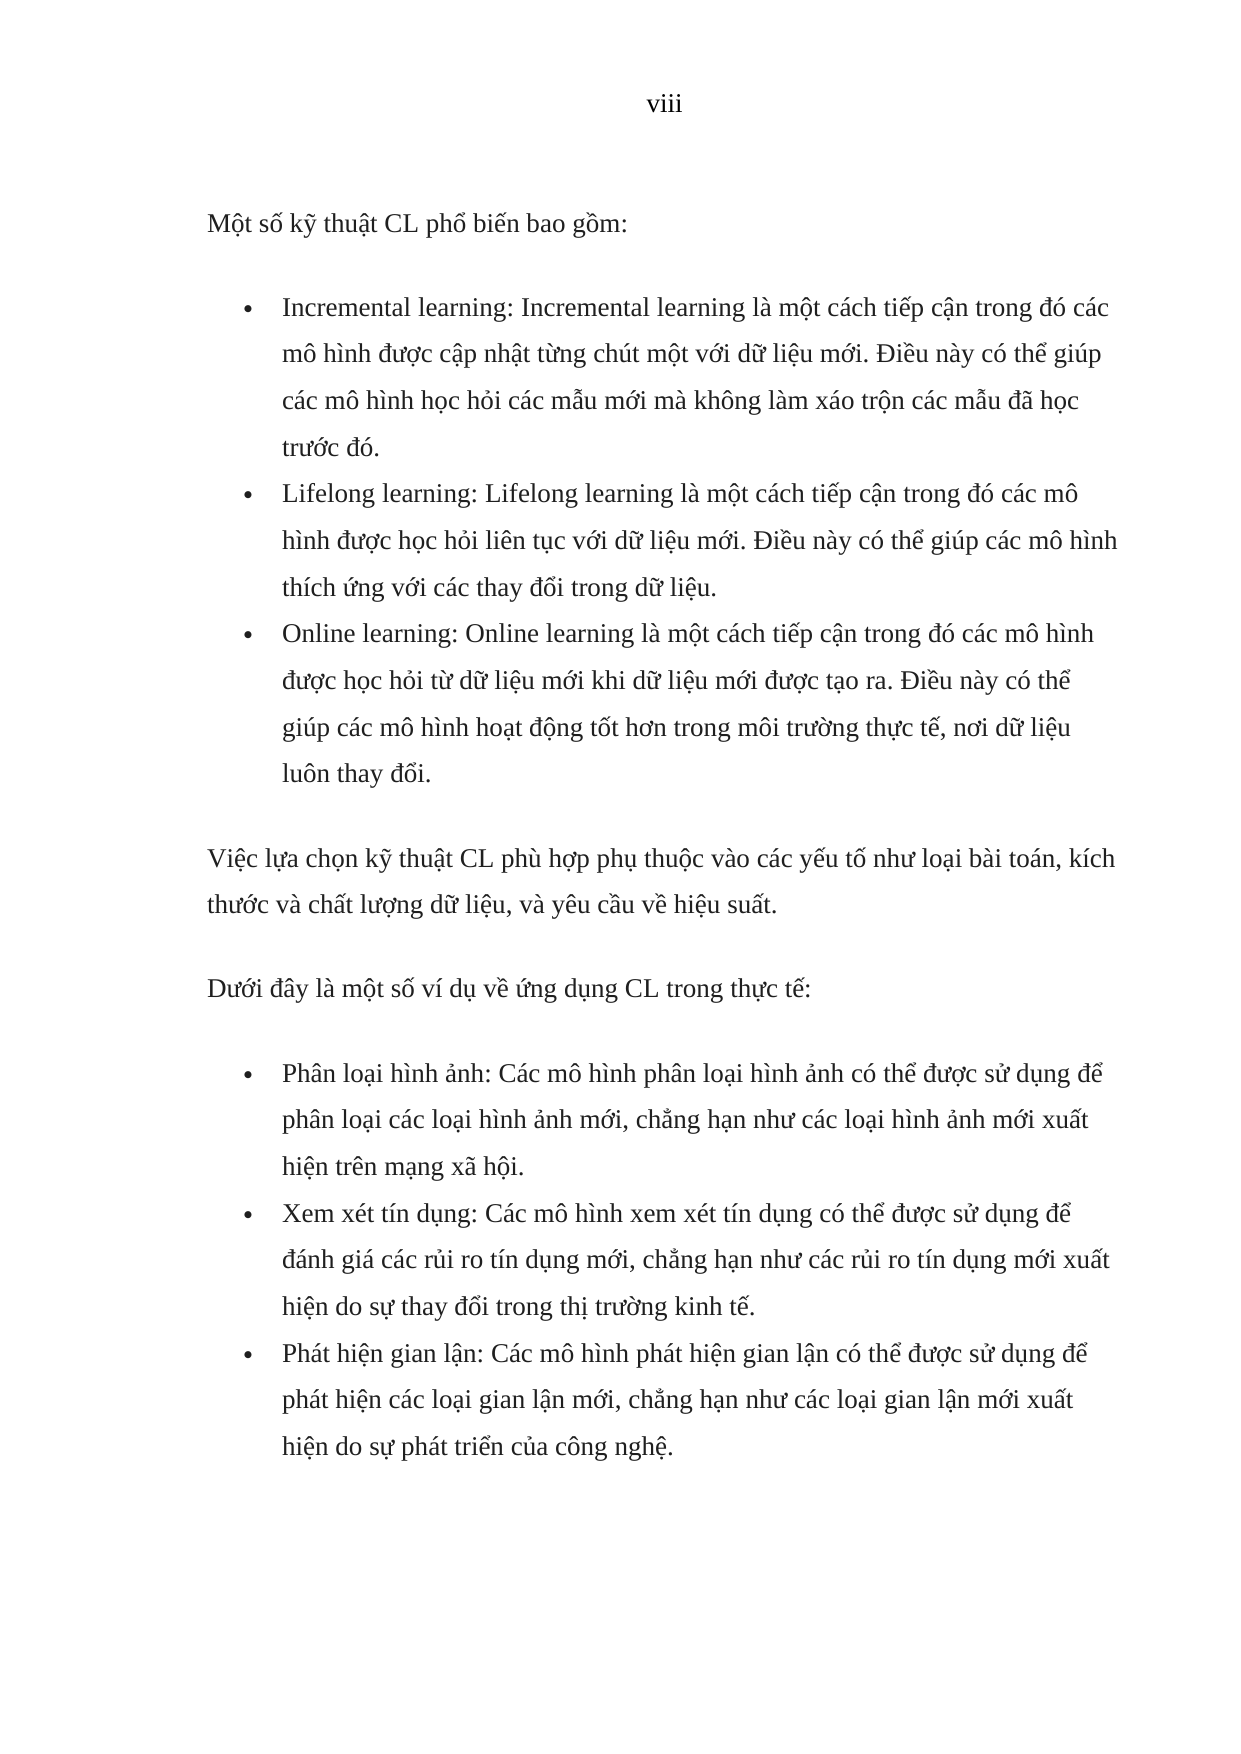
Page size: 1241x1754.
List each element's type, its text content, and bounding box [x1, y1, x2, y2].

list Xem xét tín dụng: Các mô hình xem xét tín dụng có thể được sử dụng để đánh giá các rủi ro tín dụng mới, chẳng hạn như các rủi ro tín dụng mới xuất hiện do sự thay đổi trong thị trường kinh tế. [244, 1197, 1122, 1321]
list Lifelong learning: Lifelong learning là một cách tiếp cận trong đó các mô hình được học hỏi liên tục với dữ liệu mới. Điều này có thể giúp các mô hình thích ứng với các thay đổi trong dữ liệu. [244, 478, 1122, 602]
list Phân loại hình ảnh: Các mô hình phân loại hình ảnh có thể được sử dụng để phân loại các loại hình ảnh mới, chẳng hạn như các loại hình ảnh mới xuất hiện trên mạng xã hội. [244, 1057, 1122, 1181]
list Online learning: Online learning là một cách tiếp cận trong đó các mô hình được học hỏi từ dữ liệu mới khi dữ liệu mới được tạo ra. Điều này có thể giúp các mô hình hoạt động tốt hơn trong môi trường thực tế, nơi dữ liệu luôn thay đổi. [244, 618, 1122, 789]
list Phát hiện gian lận: Các mô hình phát hiện gian lận có thể được sử dụng để phát hiện các loại gian lận mới, chẳng hạn như các loại gian lận mới xuất hiện do sự phát triển của công nghệ. [244, 1337, 1122, 1461]
text Việc lựa chọn kỹ thuật CL phù hợp phụ thuộc vào các yếu tố như loại bài toán, kích thước và chất lượng dữ liệu, và yêu cầu về hiệu suất. [207, 842, 1122, 919]
text Một số kỹ thuật CL phổ biến bao gồm: [207, 207, 1122, 238]
text Dưới đây là một số ví dụ về ứng dụng CL trong thực tế: [207, 973, 1122, 1004]
list Incremental learning: Incremental learning là một cách tiếp cận trong đó các mô hình được cập nhật từng chút một với dữ liệu mới. Điều này có thể giúp các mô hình học hỏi các mẫu mới mà không làm xáo trộn các mẫu đã học trước đó. [244, 291, 1122, 462]
